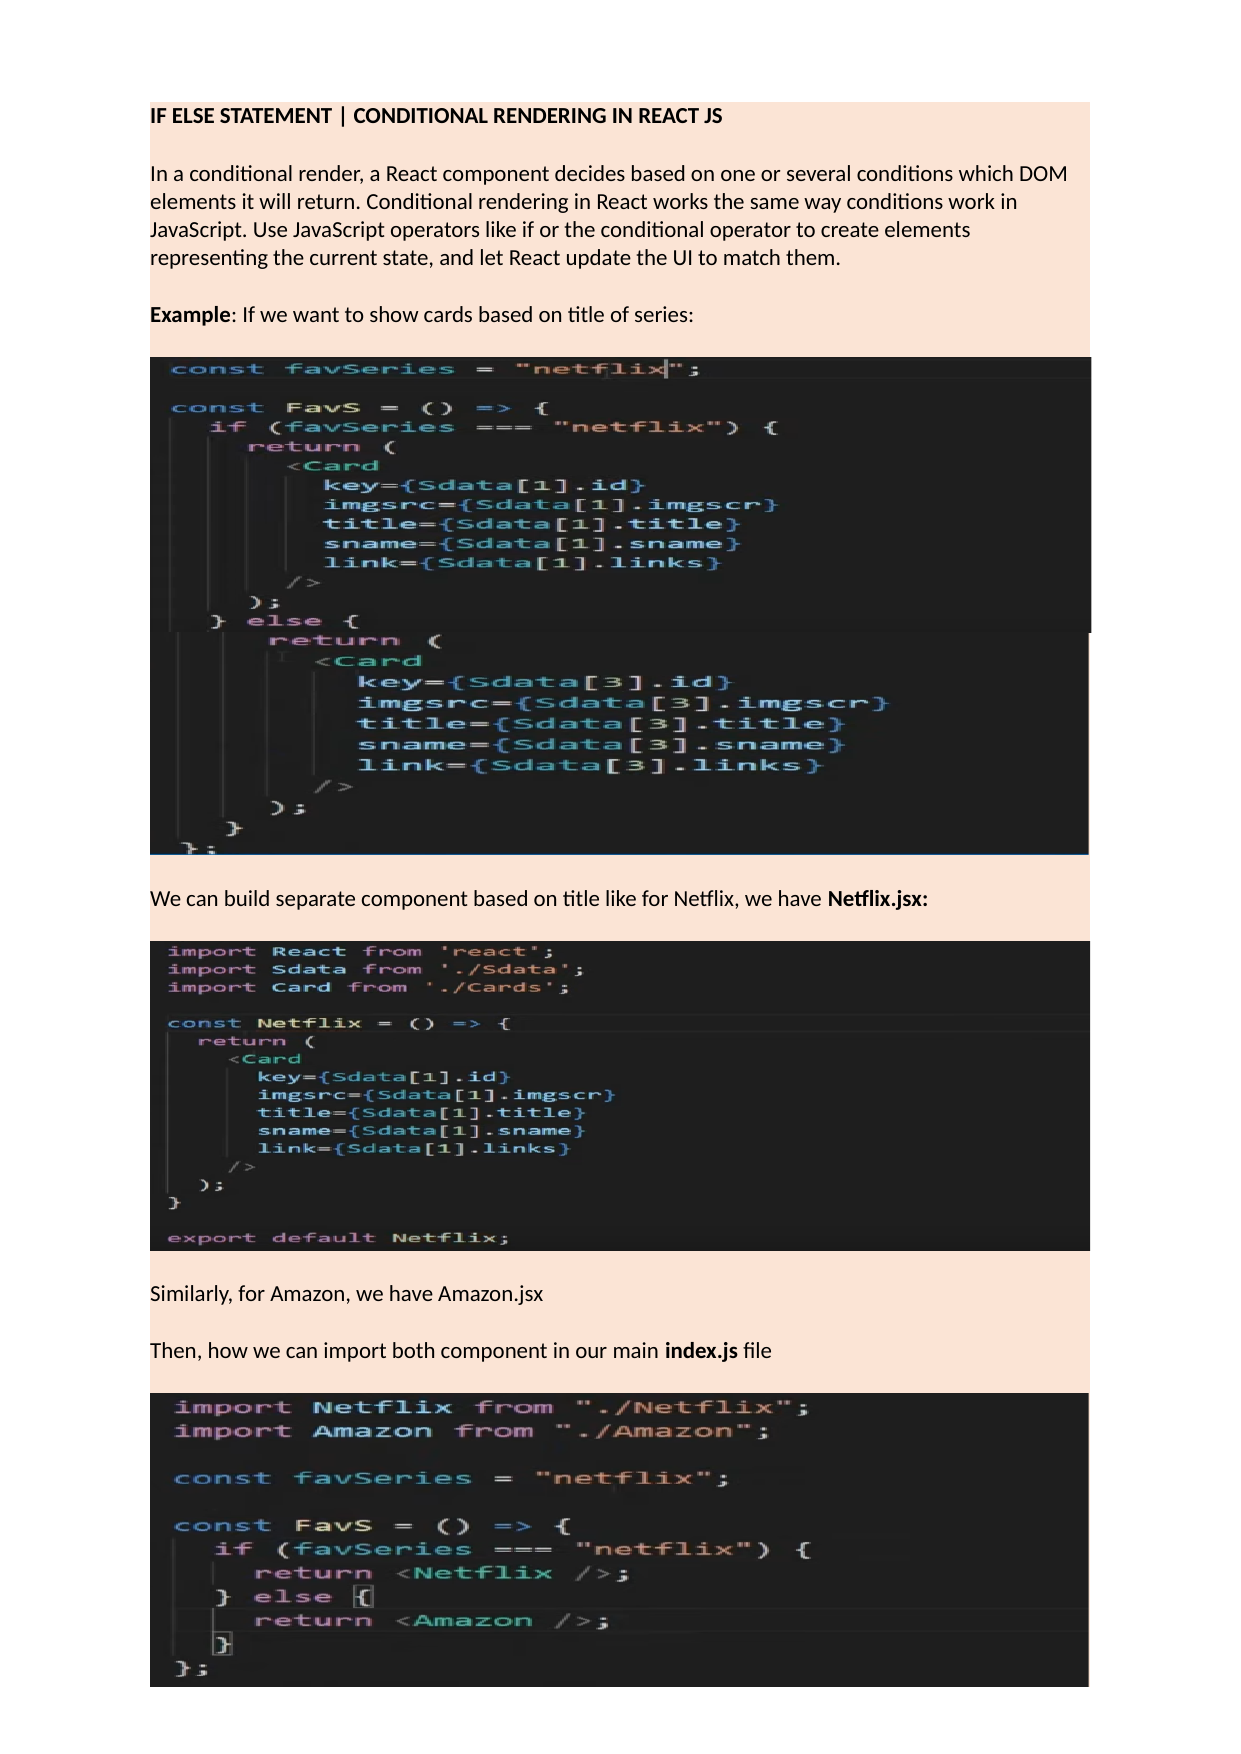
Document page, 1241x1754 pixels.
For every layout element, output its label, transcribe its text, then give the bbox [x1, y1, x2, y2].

subtitle Example: If we want to show cards based on title of series: [150, 300, 1090, 328]
picture [150, 1393, 1089, 1687]
subtitle In a conditional render, a React component decides based on one or several conditions which DOM elements it will return. Conditional rendering in React works the same way conditions work in JavaScript. Use JavaScript operators like if or the conditional operator to create elements representing the current state, and let React update the UI to match them. [150, 159, 1090, 271]
subtitle Then, how we can import both component in our main index.js file [150, 1337, 1090, 1365]
subtitle IF ELSE STATEMENT | CONDITIONAL RENDERING IN REACT JS [150, 102, 1090, 129]
picture [150, 941, 1091, 1251]
subtitle We can build separate component based on title like for Netflix, we have Netflix.jsx: [150, 884, 1090, 912]
picture [150, 357, 1092, 855]
subtitle Similarly, for Amazon, we have Amazon.jsx [150, 1279, 1090, 1307]
